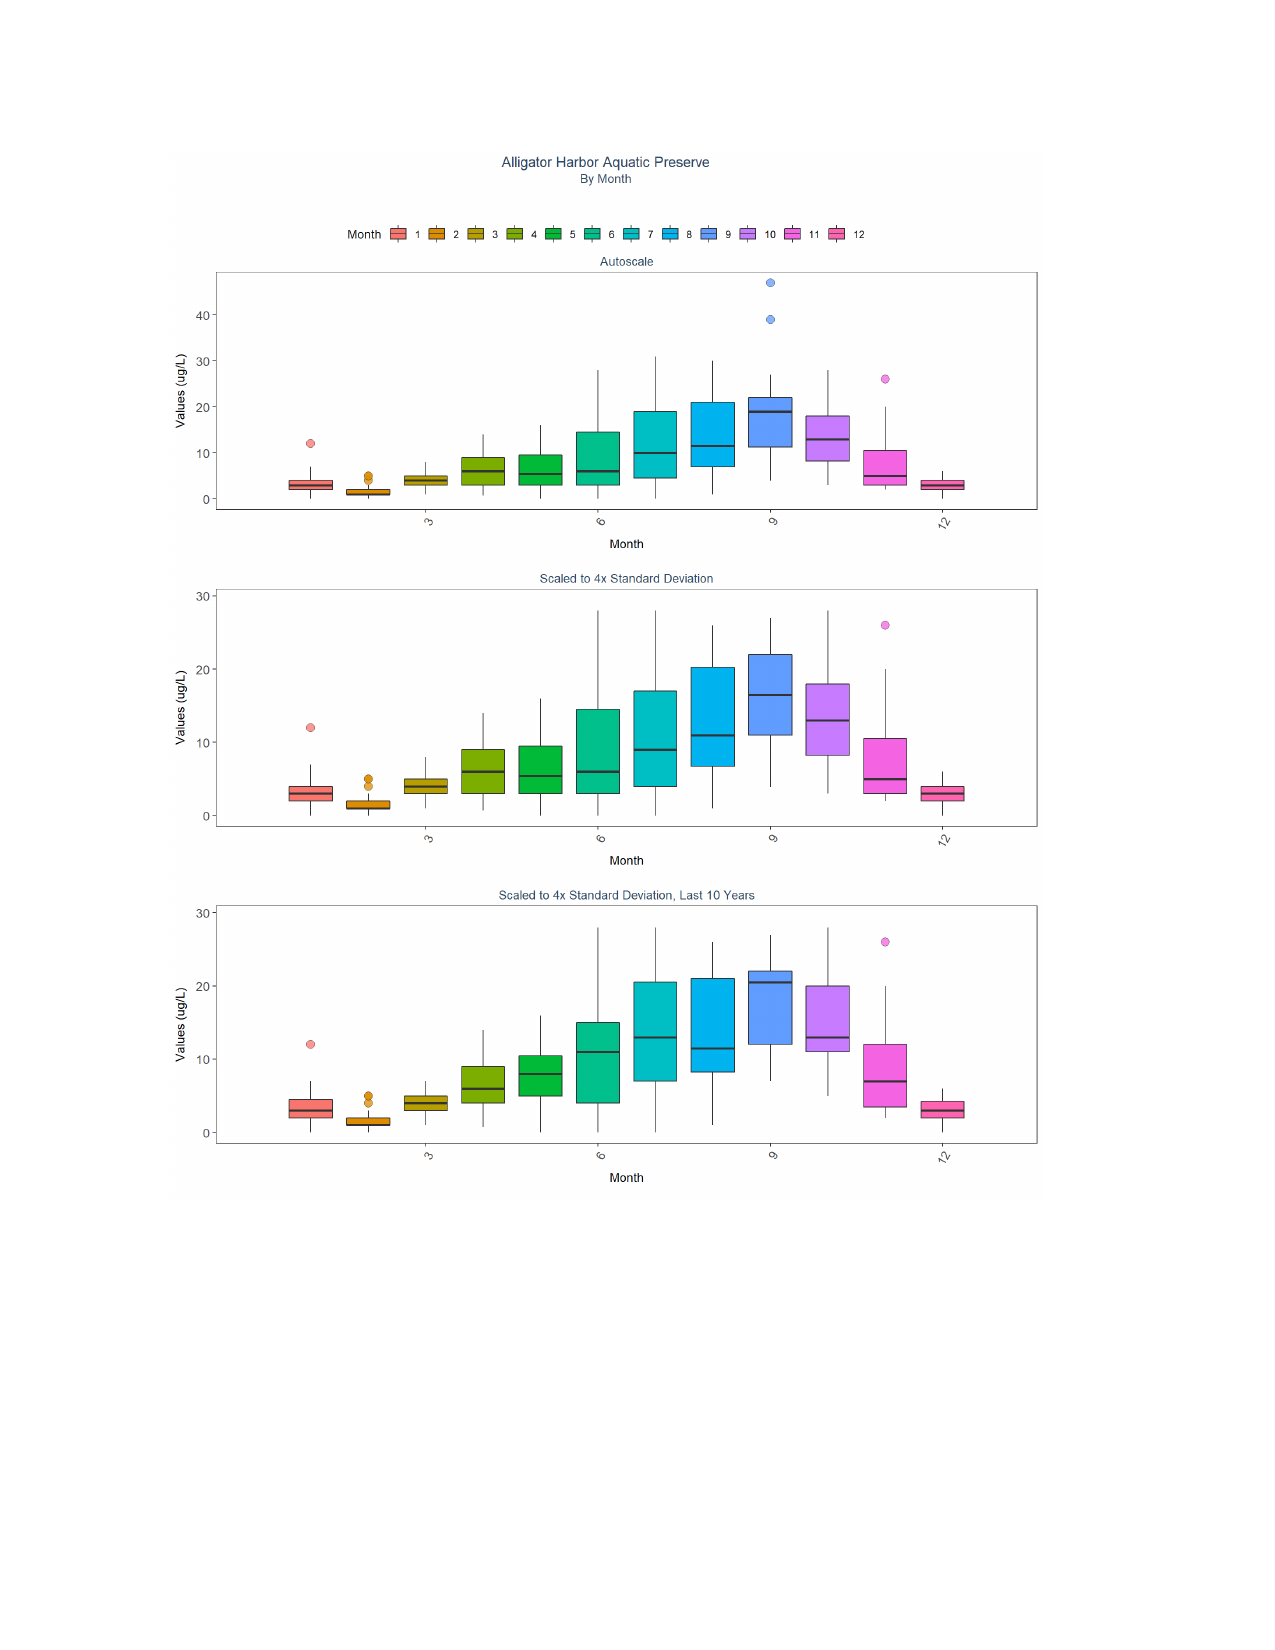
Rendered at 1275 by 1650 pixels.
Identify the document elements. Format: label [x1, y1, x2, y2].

picture [168, 150, 1044, 1200]
